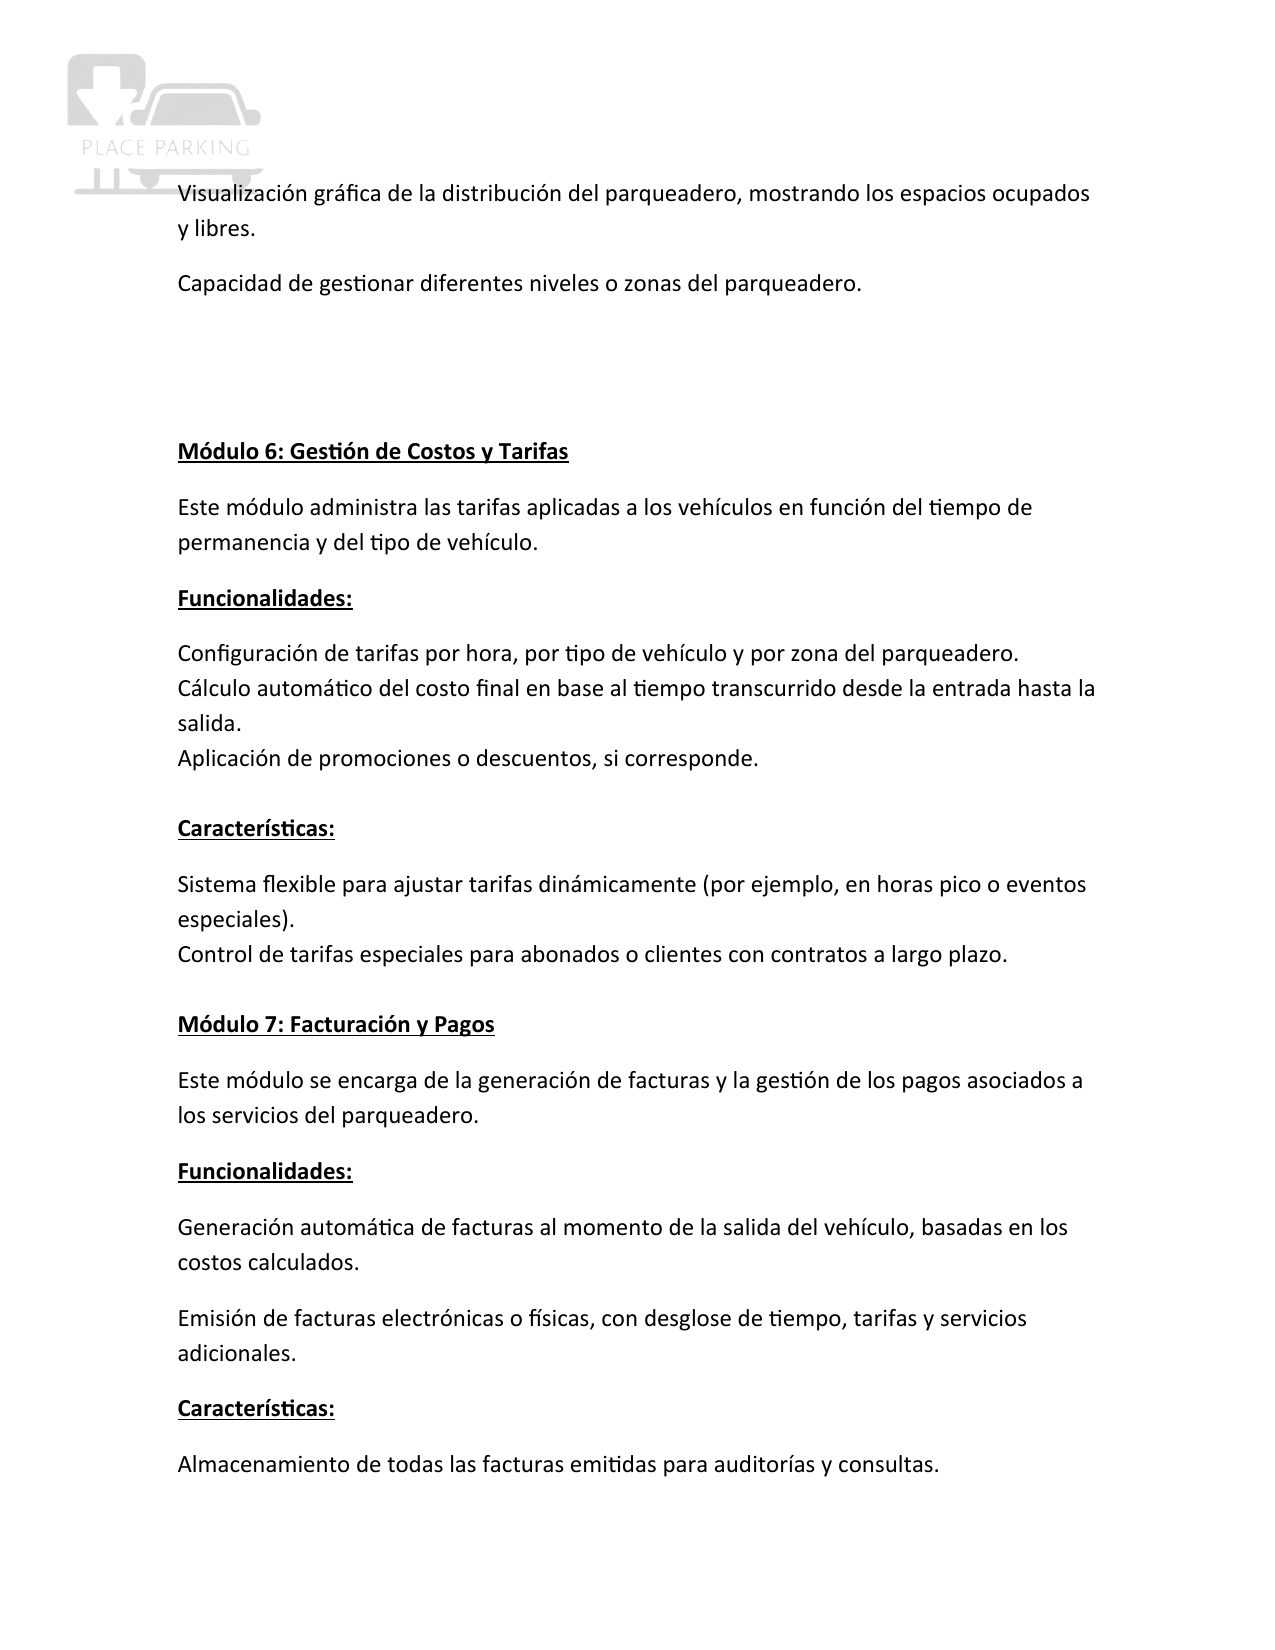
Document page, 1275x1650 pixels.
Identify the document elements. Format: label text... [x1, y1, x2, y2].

text Características: [177, 813, 1098, 843]
text Emisión de facturas electrónicas o físicas, con desglose de tiempo, tarifas y servicios adicionales. [177, 1302, 1098, 1368]
text Módulo 7: Facturación y Pagos [177, 1009, 1098, 1039]
text Configuración de tarifas por hora, por tipo de vehículo y por zona del parqueadero. [177, 638, 1098, 668]
text Módulo 6: Gestión de Costos y Tarifas [177, 436, 1098, 466]
text Características: [177, 1393, 1098, 1423]
text Sistema flexible para ajustar tarifas dinámicamente (por ejemplo, en horas pico o eventos especiales). [177, 869, 1098, 934]
text Almacenamiento de todas las facturas emitidas para auditorías y consultas. [177, 1449, 1098, 1479]
text Funcionalidades: [177, 1156, 1098, 1186]
text Aplicación de promociones o descuentos, si corresponde. [177, 743, 1098, 773]
text Visualización gráfica de la distribución del parqueadero, mostrando los espacios ocupados y libres. [177, 177, 1098, 243]
text Control de tarifas especiales para abonados o clientes con contratos a largo plazo. [177, 939, 1098, 969]
text Este módulo administra las tarifas aplicadas a los vehículos en función del tiempo de permanencia y del tipo de vehículo. [177, 491, 1098, 557]
text Capacidad de gestionar diferentes niveles o zonas del parqueadero. [177, 268, 1098, 298]
text Funcionalidades: [177, 582, 1098, 613]
text Cálculo automático del costo final en base al tiempo transcurrido desde la entrada hasta la salida. [177, 673, 1098, 738]
text Este módulo se encarga de la generación de facturas y la gestión de los pagos asociados a los servicios del parqueadero. [177, 1065, 1098, 1130]
text Generación automática de facturas al momento de la salida del vehículo, basadas en los costos calculados. [177, 1211, 1098, 1277]
